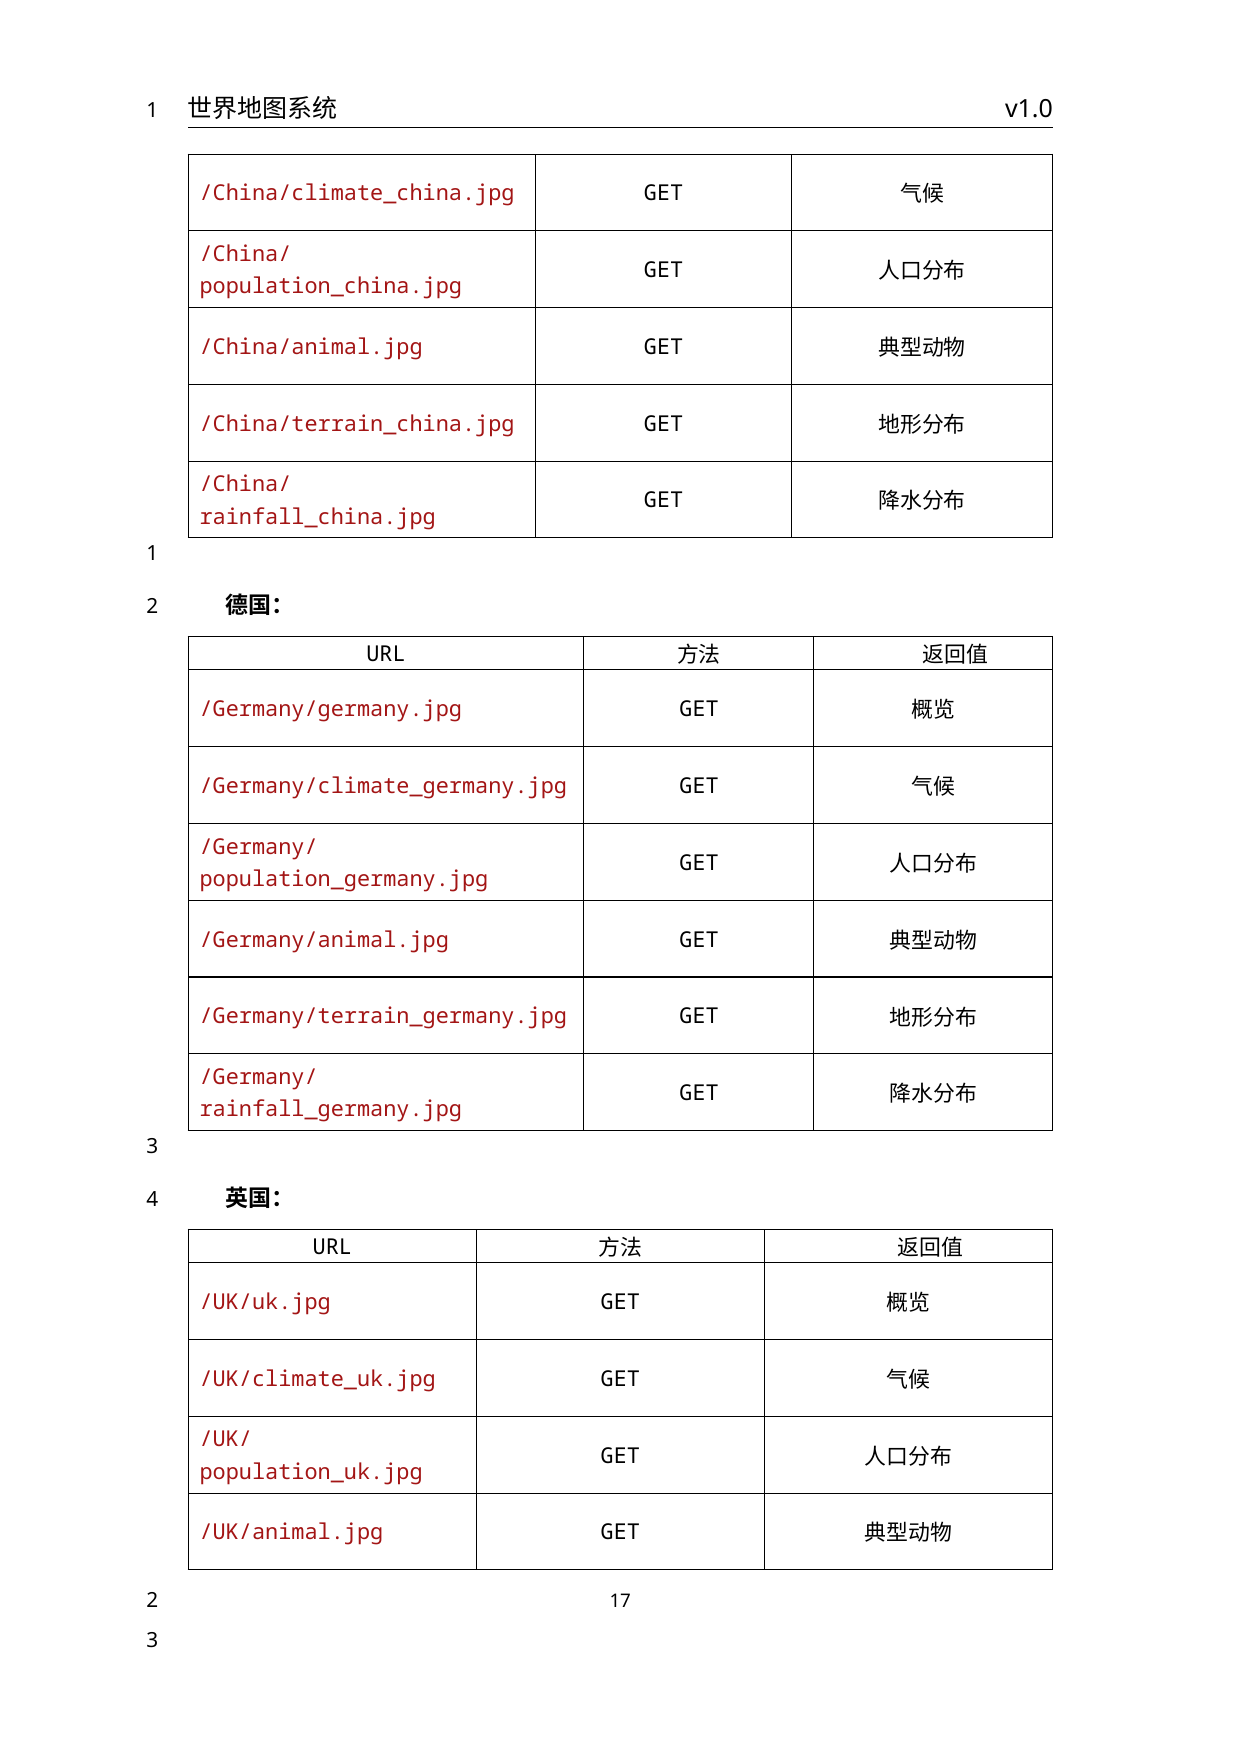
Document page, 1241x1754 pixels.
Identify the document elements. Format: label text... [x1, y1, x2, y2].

table_cell /UK/population_uk.jpg [189, 1417, 476, 1492]
table_cell /Germany/population_germany.jpg [189, 824, 583, 900]
table_cell 典型动物 [765, 1494, 1052, 1569]
table_cell /China/population_china.jpg [189, 231, 535, 307]
table_cell /China/rainfall_china.jpg [189, 462, 535, 537]
table_cell /UK/animal.jpg [189, 1494, 476, 1569]
table_cell 典型动物 [792, 308, 1052, 384]
list 德国： [225, 571, 1053, 636]
table_cell 典型动物 [814, 901, 1052, 976]
table_header URL [189, 637, 583, 669]
table_cell /Germany/germany.jpg [189, 670, 583, 746]
table_cell 地形分布 [792, 385, 1052, 461]
table_cell /Germany/rainfall_germany.jpg [189, 1054, 583, 1130]
table_header 方法 [477, 1230, 764, 1262]
table_cell /China/animal.jpg [189, 308, 535, 384]
table_cell GET [584, 901, 813, 976]
table_cell /Germany/animal.jpg [189, 901, 583, 976]
table_cell /China/climate_china.jpg [189, 155, 535, 230]
table_cell GET [584, 824, 813, 900]
table_cell 人口分布 [765, 1417, 1052, 1492]
table_cell GET [477, 1494, 764, 1569]
table_cell 气候 [765, 1340, 1052, 1416]
table_cell 降水分布 [814, 1054, 1052, 1130]
table_cell 人口分布 [792, 231, 1052, 307]
table_cell 气候 [814, 747, 1052, 823]
table_cell GET [536, 155, 791, 230]
table_cell GET [477, 1340, 764, 1416]
table_cell GET [536, 385, 791, 461]
table_cell /Germany/climate_germany.jpg [189, 747, 583, 823]
table_header URL [189, 1230, 476, 1262]
table_cell /UK/climate_uk.jpg [189, 1340, 476, 1416]
table_cell GET [536, 462, 791, 537]
table_cell 概览 [765, 1263, 1052, 1339]
table_header 方法 [584, 637, 813, 669]
table_cell GET [584, 1054, 813, 1130]
table_cell /Germany/terrain_germany.jpg [189, 978, 583, 1053]
table_cell GET [536, 308, 791, 384]
table_cell /China/terrain_china.jpg [189, 385, 535, 461]
table_cell 人口分布 [814, 824, 1052, 900]
table_cell 概览 [814, 670, 1052, 746]
table_cell /UK/uk.jpg [189, 1263, 476, 1339]
table_cell GET [584, 670, 813, 746]
table_header 返回值 [765, 1230, 1052, 1262]
table_cell 地形分布 [814, 978, 1052, 1053]
table_cell GET [536, 231, 791, 307]
table_cell 气候 [792, 155, 1052, 230]
table_header 返回值 [814, 637, 1052, 669]
table_cell 降水分布 [792, 462, 1052, 537]
table_cell GET [477, 1263, 764, 1339]
table_cell GET [477, 1417, 764, 1492]
table_cell GET [584, 747, 813, 823]
list 英国： [225, 1163, 1053, 1228]
table_cell GET [584, 978, 813, 1053]
